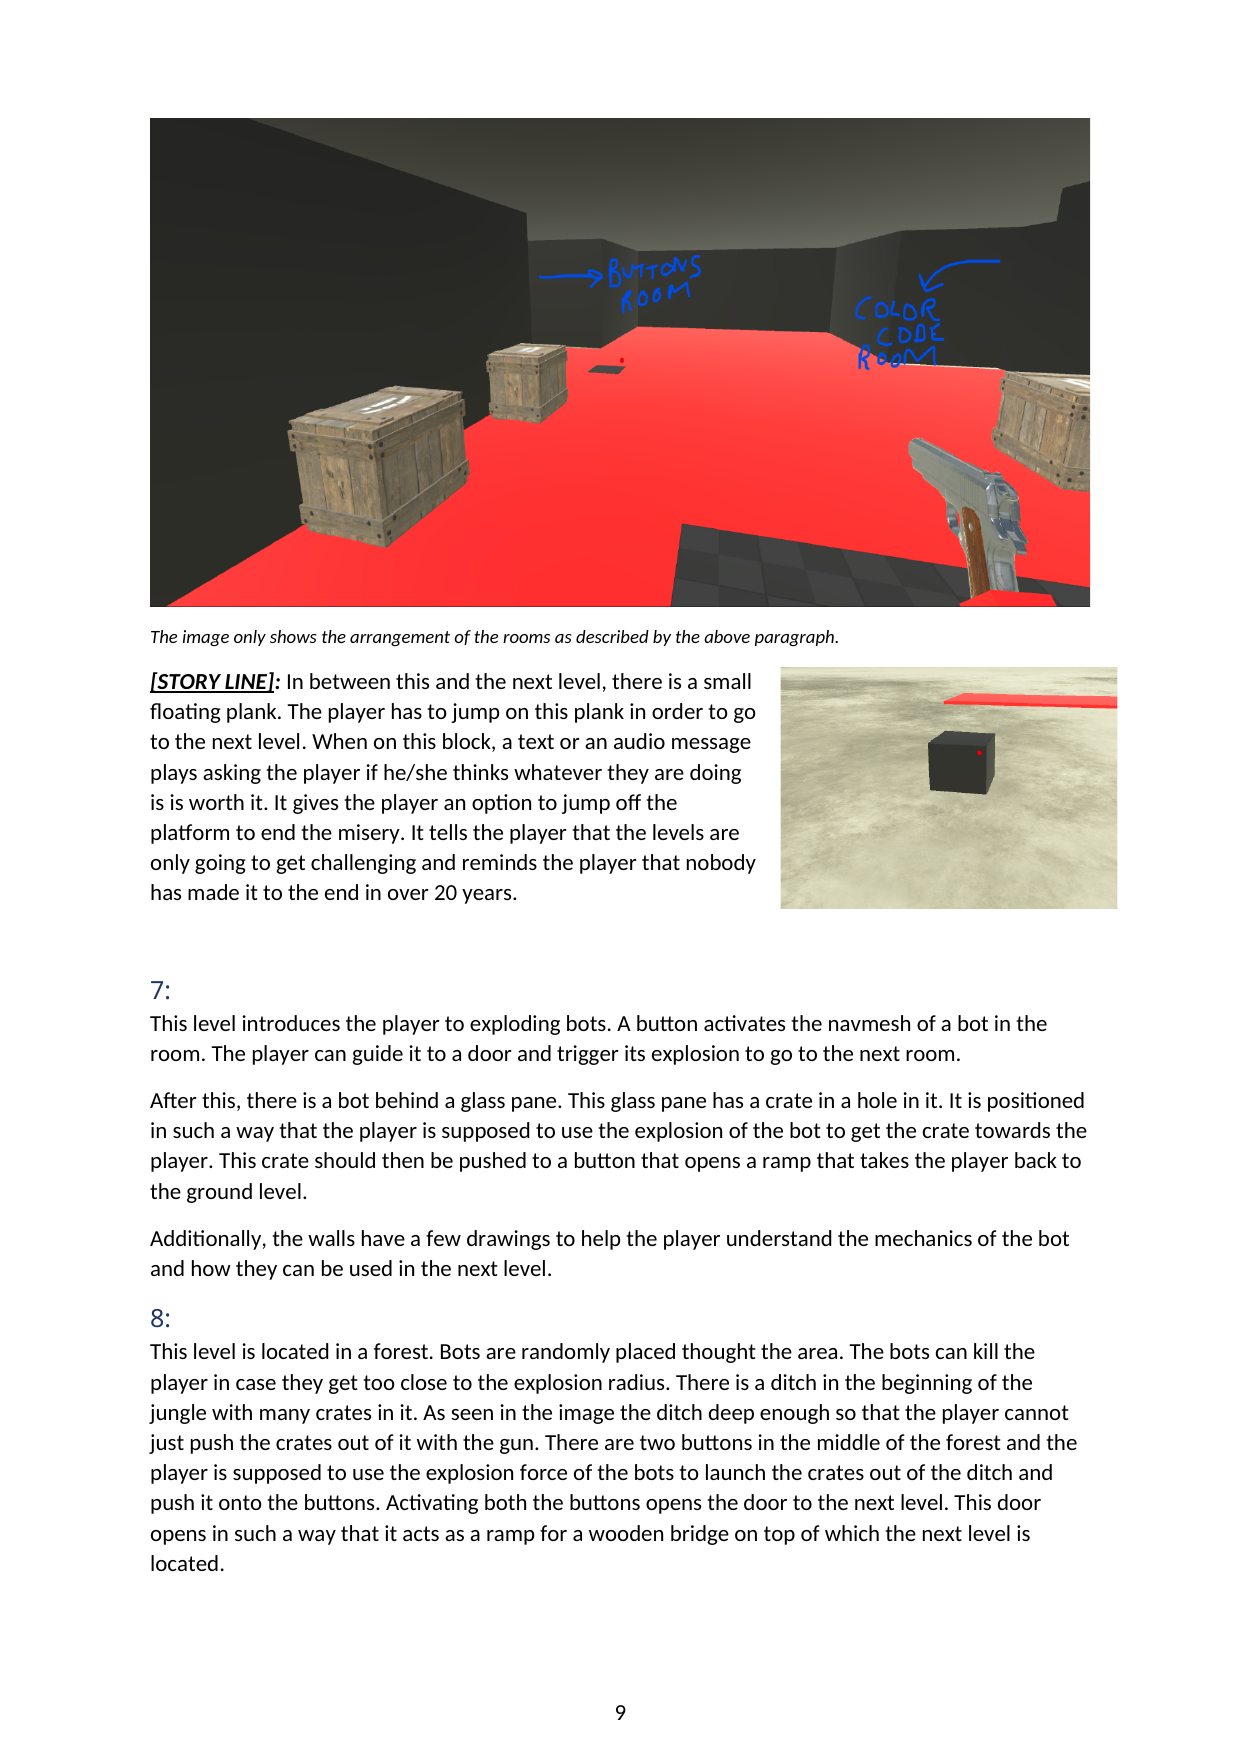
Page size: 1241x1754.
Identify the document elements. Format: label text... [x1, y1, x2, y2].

subtitle 7: [150, 972, 1090, 1006]
text The image only shows the arrangement of the rooms as described by the above paragraph. [150, 626, 1090, 649]
text Additionally, the walls have a few drawings to help the player understand the mechanics of the bot and how they can be used in the next level. [150, 1224, 1090, 1282]
text This level is located in a forest. Bots are randomly placed thought the area. The bots can kill the player in case they get too close to the explosion radius. There is a ditch in the beginning of the jungle with many crates in it. As seen in the image the ditch deep enough so that the player cannot just push the crates out of it with the gun. There are two buttons in the middle of the forest and the player is supposed to use the explosion force of the bots to launch the crates out of the ditch and push it onto the buttons. Activating both the buttons opens the door to the next level. This door opens in such a way that it acts as a ramp for a wooden bridge on top of which the next level is located. [150, 1337, 1090, 1577]
picture [780, 667, 1118, 908]
picture [150, 118, 1091, 607]
text This level introduces the player to exploding bots. A button activates the navmesh of a bot in the room. The player can guide it to a door and trigger its explosion to go to the next room. [150, 1009, 1090, 1067]
text After this, there is a bot behind a glass pane. This glass pane has a crate in a hole in it. It is positioned in such a way that the player is supposed to use the explosion of the bot to get the crate towards the player. This crate should then be pushed to a button that opens a ramp that takes the player back to the ground level. [150, 1086, 1090, 1205]
text [STORY LINE]: In between this and the next level, there is a small floating plank. The player has to jump on this plank in order to go to the next level. When on this block, a text or an audio message plays asking the player if he/she thinks whatever they are doing is is worth it. It gives the player an option to jump off the platform to end the misery. It tells the player that the levels are only going to get challenging and reminds the player that nobody has made it to the end in over 20 years. [150, 667, 780, 907]
subtitle 8: [150, 1301, 1090, 1335]
